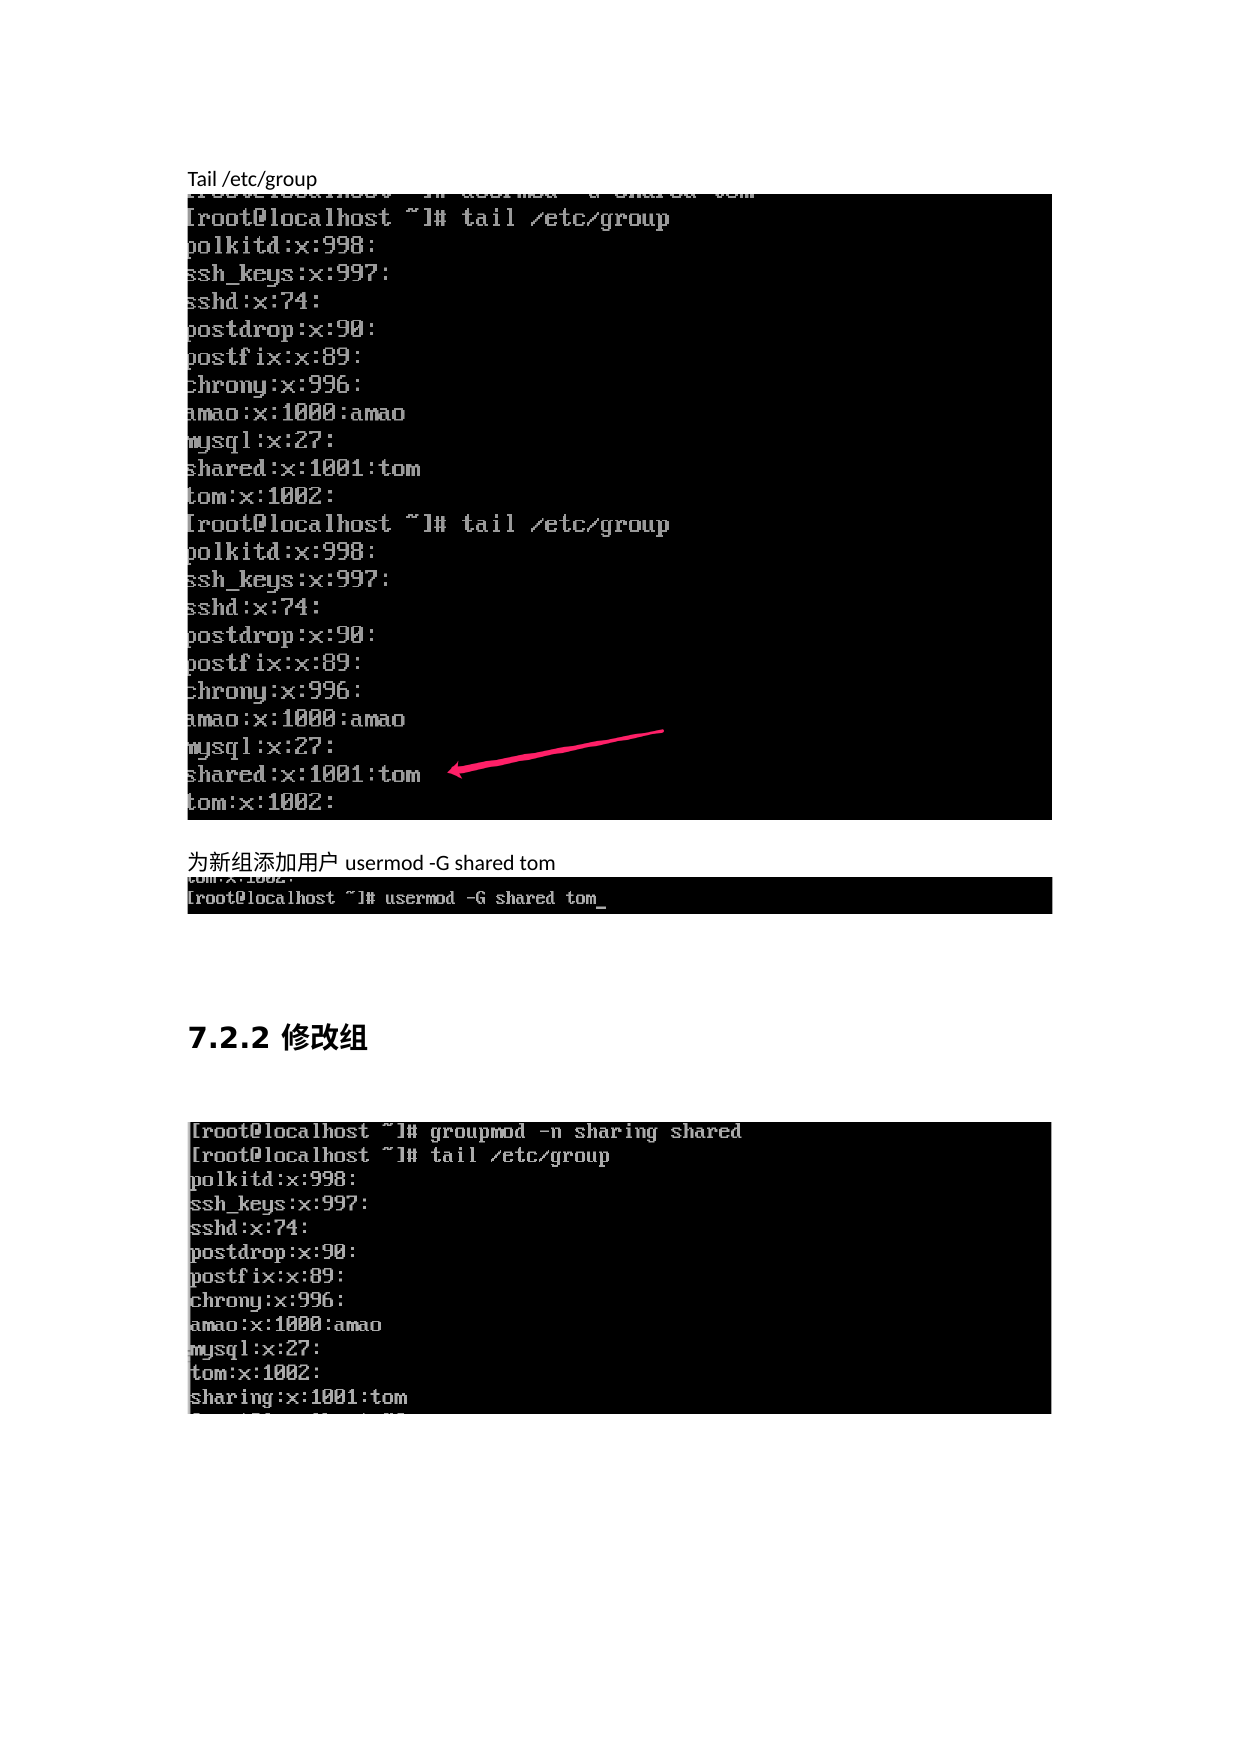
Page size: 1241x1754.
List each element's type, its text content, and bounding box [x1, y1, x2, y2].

subtitle 7.2.2 修改组 [187, 1004, 1053, 1069]
text 为新组添加用户usermod -G shared tom [187, 844, 1053, 877]
picture [187, 877, 1053, 914]
picture [187, 1122, 1052, 1414]
picture [187, 194, 1052, 820]
text Tail /etc/group [187, 162, 1053, 194]
